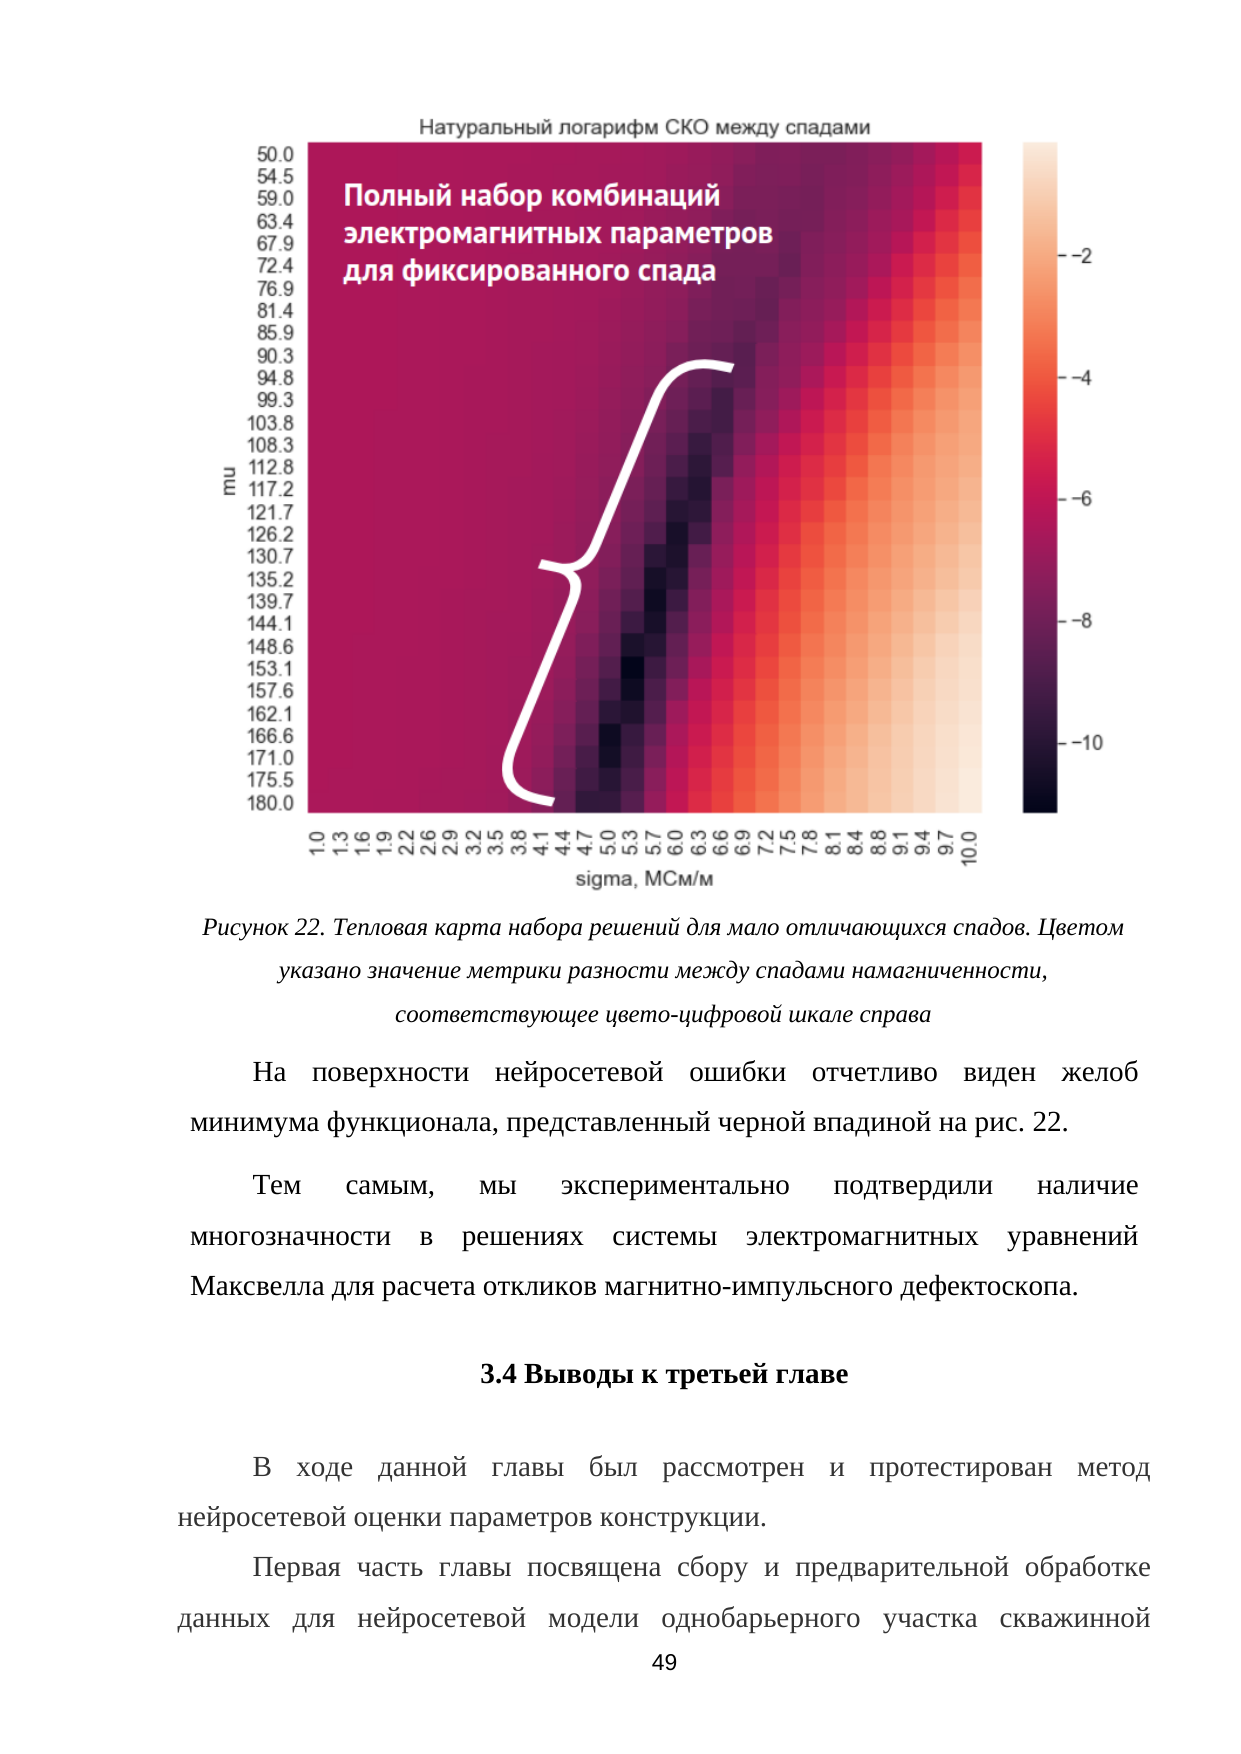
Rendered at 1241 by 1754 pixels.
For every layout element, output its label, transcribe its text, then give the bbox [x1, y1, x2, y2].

picture [194, 118, 1135, 900]
text Тем самым, мы экспериментально подтвердили наличие многозначности в решениях системы электромагнитных уравнений Максвелла для расчета откликов магнитно-импульсного дефектоскопа. [190, 1167, 1139, 1302]
text Рисунок 22. Тепловая карта набора решений для мало отличающихся спадов. Цветом указано значение метрики разности между спадами намагниченности, соответствующее цвето-цифровой шкале справа [177, 912, 1152, 1027]
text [177, 1549, 1152, 1633]
text В ходе данной главы был рассмотрен и протестирован метод нейросетевой оценки параметров конструкции. [177, 1449, 1152, 1533]
text На поверхности нейросетевой ошибки отчетливо виден желоб минимума функционала, представленный черной впадиной на рис. 22. [190, 1054, 1139, 1138]
subtitle 3.4 Выводы к третьей главе [177, 1356, 1152, 1389]
